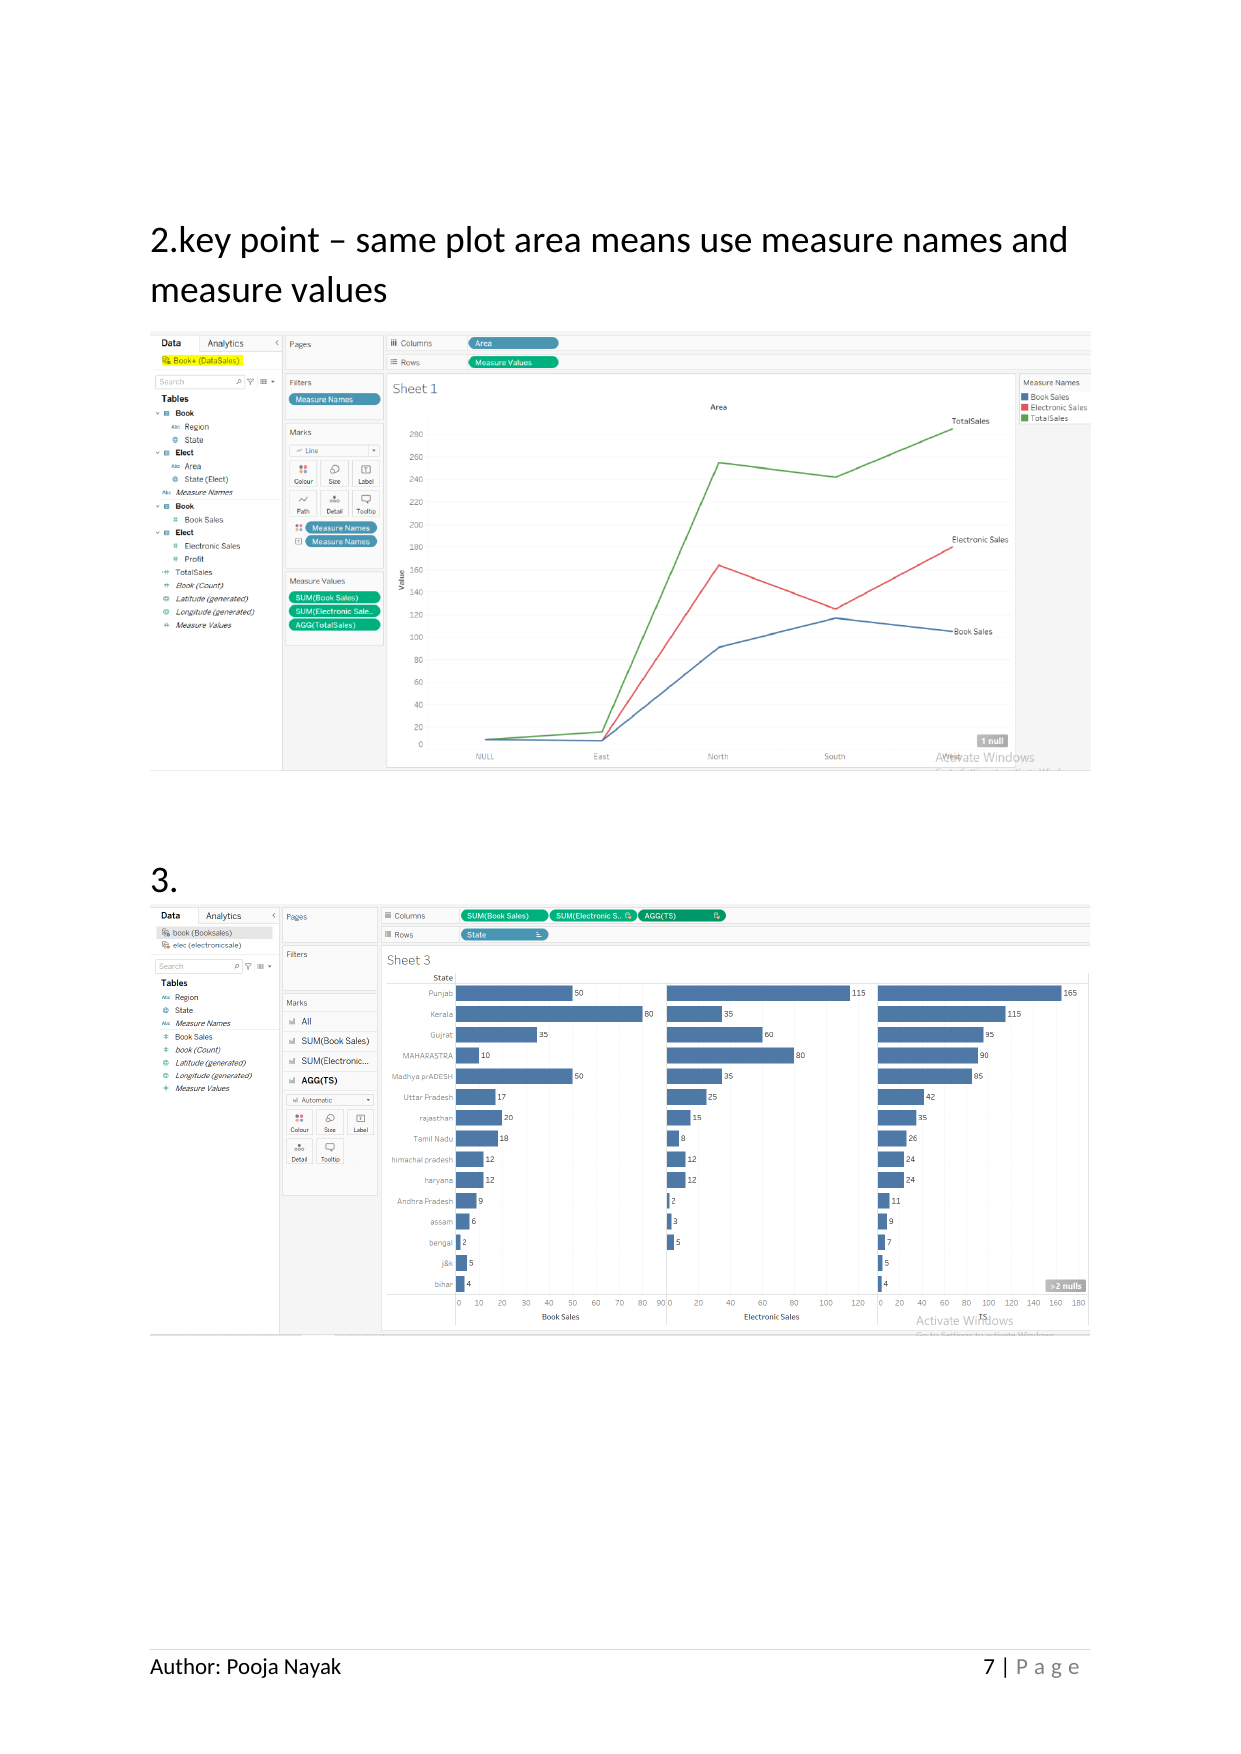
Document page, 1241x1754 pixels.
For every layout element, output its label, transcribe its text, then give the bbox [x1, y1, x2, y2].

picture [150, 904, 1091, 1336]
text 3. [150, 856, 1090, 904]
text 2.key point – same plot area means use measure names and measure values [150, 216, 1090, 311]
picture [150, 331, 1091, 771]
